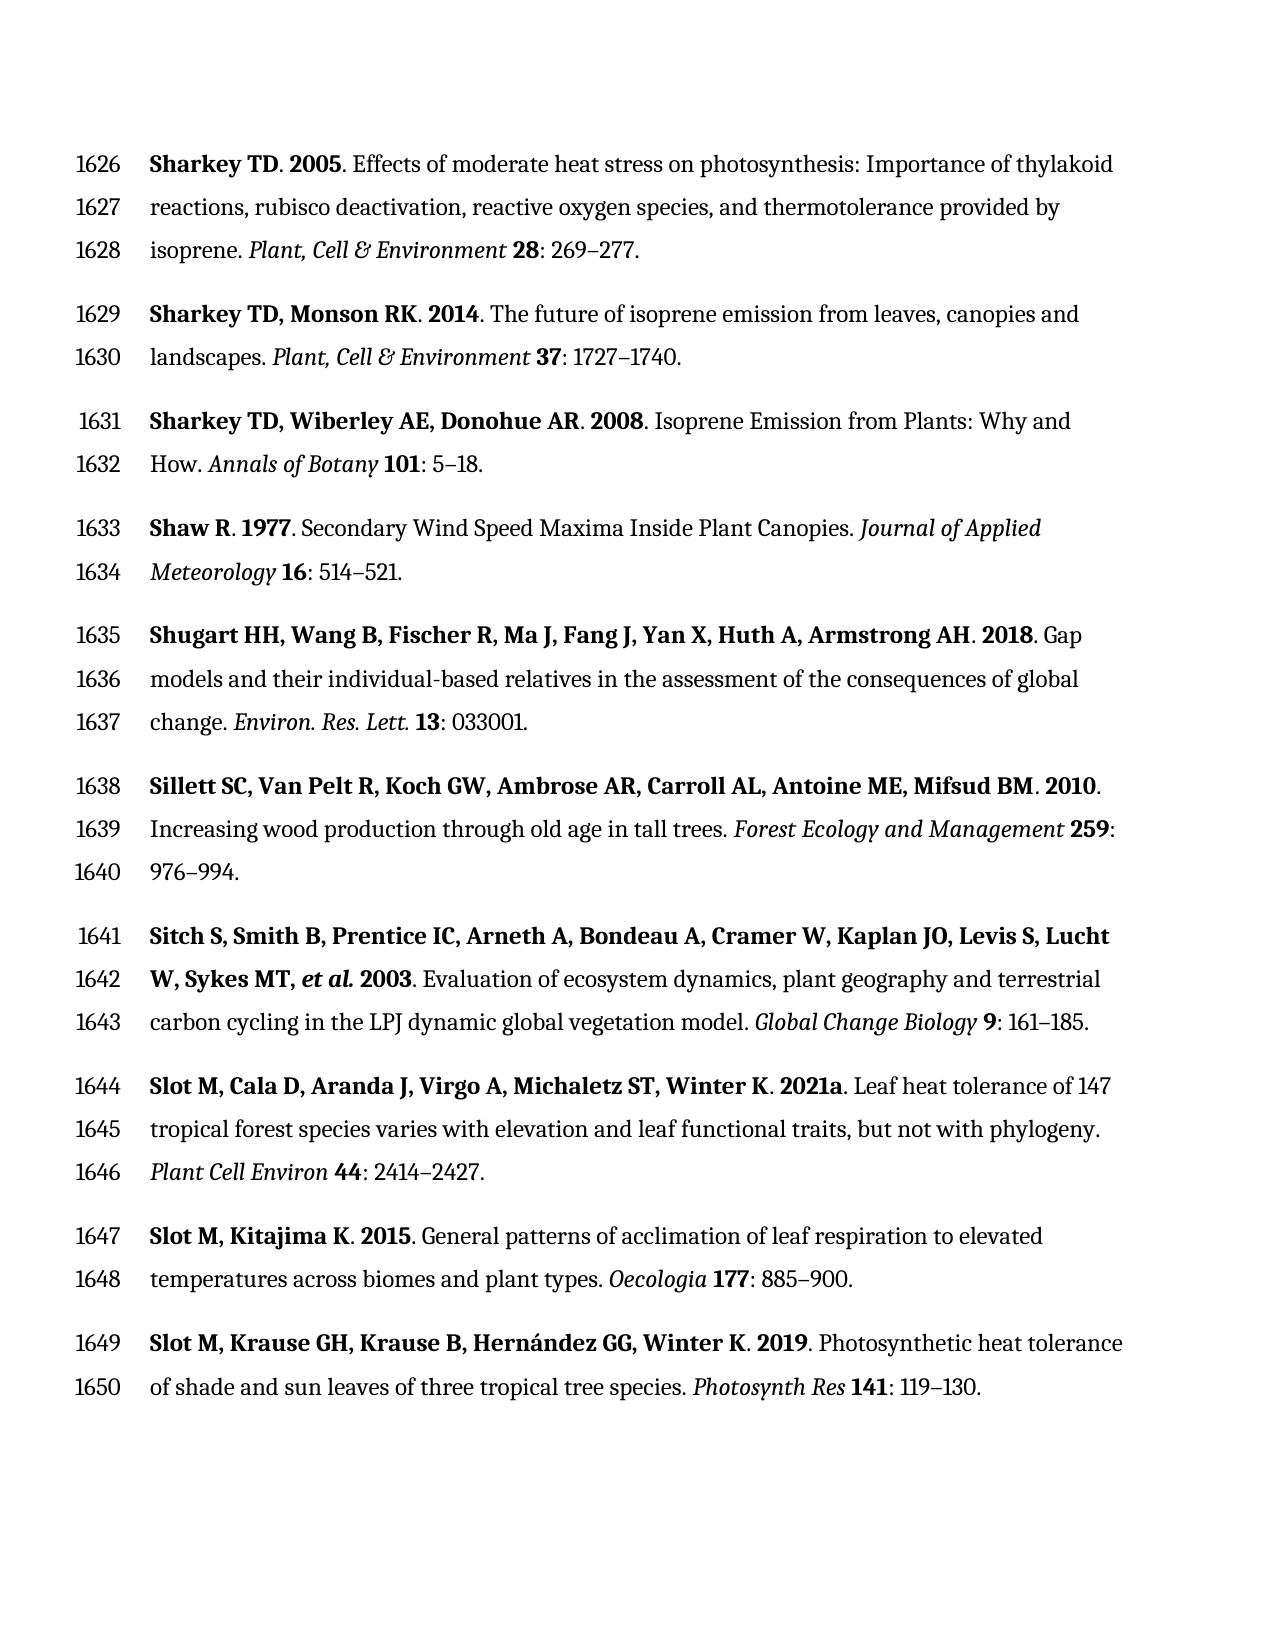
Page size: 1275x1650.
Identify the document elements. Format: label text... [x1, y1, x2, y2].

text Sillett SC, Van Pelt R, Koch GW, Ambrose AR, Carroll AL, Antoine ME, Mifsud BM. 2010. Increasing wood production through old age in tall trees. Forest Ecology and Management 259: 976–994. [150, 772, 1125, 887]
text Sharkey TD, Wiberley AE, Donohue AR. 2008. Isoprene Emission from Plants: Why and How. Annals of Botany 101: 5–18. [150, 407, 1125, 479]
text Sharkey TD. 2005. Effects of moderate heat stress on photosynthesis: Importance of thylakoid reactions, rubisco deactivation, reactive oxygen species, and thermotolerance provided by isoprene. Plant, Cell & Environment 28: 269–277. [150, 150, 1125, 265]
text Sitch S, Smith B, Prentice IC, Arneth A, Bondeau A, Cramer W, Kaplan JO, Levis S, Lucht W, Sykes MT, et al. 2003. Evaluation of ecosystem dynamics, plant geography and terrestrial carbon cycling in the LPJ dynamic global vegetation model. Global Change Biology 9: 161–185. [150, 922, 1125, 1037]
text Slot M, Cala D, Aranda J, Virgo A, Michaletz ST, Winter K. 2021a. Leaf heat tolerance of 147 tropical forest species varies with elevation and leaf functional traits, but not with phylogeny. Plant Cell Environ 44: 2414–2427. [150, 1072, 1125, 1187]
text Shaw R. 1977. Secondary Wind Speed Maxima Inside Plant Canopies. Journal of Applied Meteorology 16: 514–521. [150, 514, 1125, 586]
text Sharkey TD, Monson RK. 2014. The future of isoprene emission from leaves, canopies and landscapes. Plant, Cell & Environment 37: 1727–1740. [150, 300, 1125, 372]
text Slot M, Kitajima K. 2015. General patterns of acclimation of leaf respiration to elevated temperatures across biomes and plant types. Oecologia 177: 885–900. [150, 1222, 1125, 1294]
text Slot M, Krause GH, Krause B, Hernández GG, Winter K. 2019. Photosynthetic heat tolerance of shade and sun leaves of three tropical tree species. Photosynth Res 141: 119–130. [150, 1329, 1125, 1401]
text Shugart HH, Wang B, Fischer R, Ma J, Fang J, Yan X, Huth A, Armstrong AH. 2018. Gap models and their individual-based relatives in the assessment of the consequences of global change. Environ. Res. Lett. 13: 033001. [150, 621, 1125, 736]
